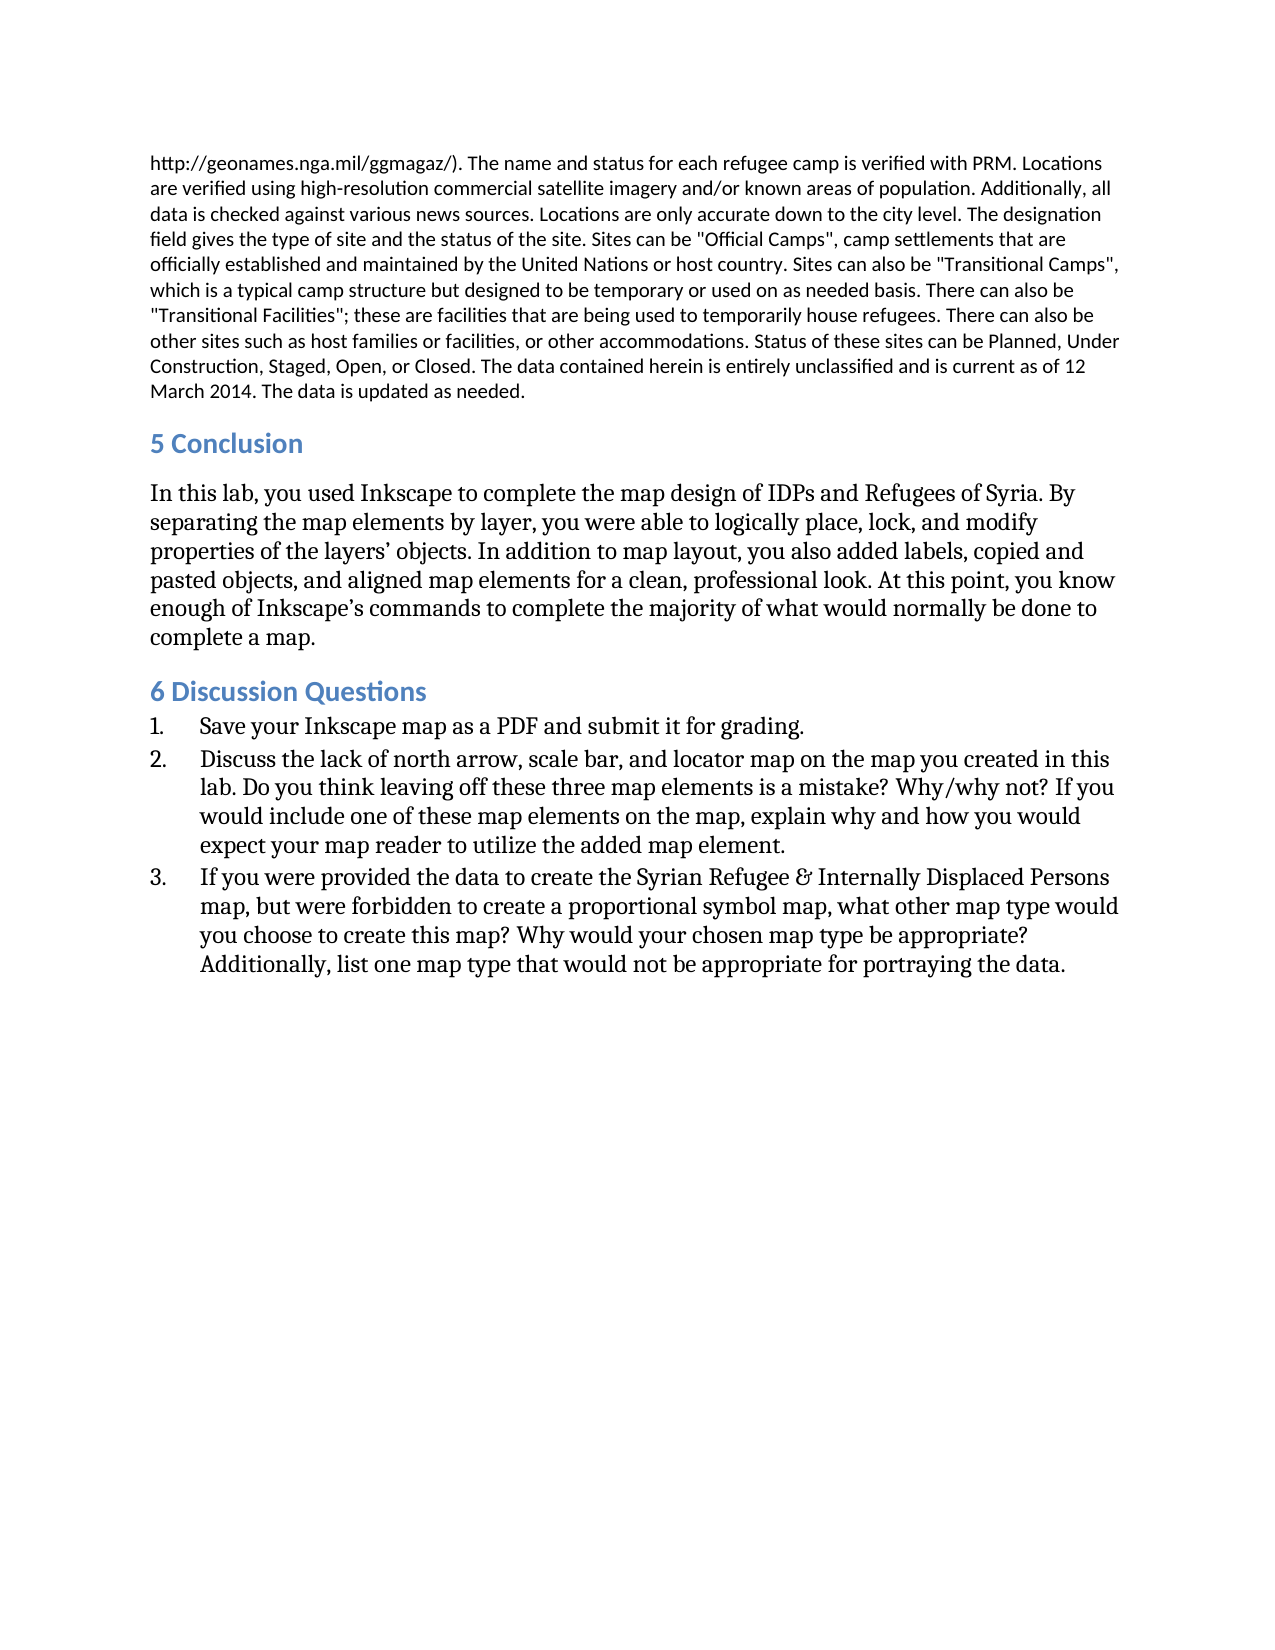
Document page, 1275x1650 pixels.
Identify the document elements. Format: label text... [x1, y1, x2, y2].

text In this lab, you used Inkscape to complete the map design of IDPs and Refugees of Syria. By separating the map elements by layer, you were able to logically place, lock, and modify properties of the layers’ objects. In addition to map layout, you also added labels, copied and pasted objects, and aligned map elements for a clean, professional look. At this point, you know enough of Inkscape’s commands to complete the majority of what would normally be done to complete a map. [150, 479, 1125, 652]
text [150, 150, 1125, 404]
list If you were provided the data to create the Syrian Refugee & Internally Displaced Persons map, but were forbidden to create a proportional symbol map, what other map type would you choose to create this map? Why would your chosen map type be appropriate? Additionally, list one map type that would not be appropriate for portraying the data. [150, 863, 1125, 978]
list Save your Inkscape map as a PDF and submit it for grading. [150, 712, 1125, 741]
subtitle 5 Conclusion [150, 425, 1125, 461]
subtitle 6 Discussion Questions [150, 673, 1125, 708]
list Discuss the lack of north arrow, scale bar, and locator map on the map you created in this lab. Do you think leaving off these three map elements is a mistake? Why/why not? If you would include one of these map elements on the map, explain why and how you would expect your map reader to utilize the added map element. [150, 744, 1125, 859]
